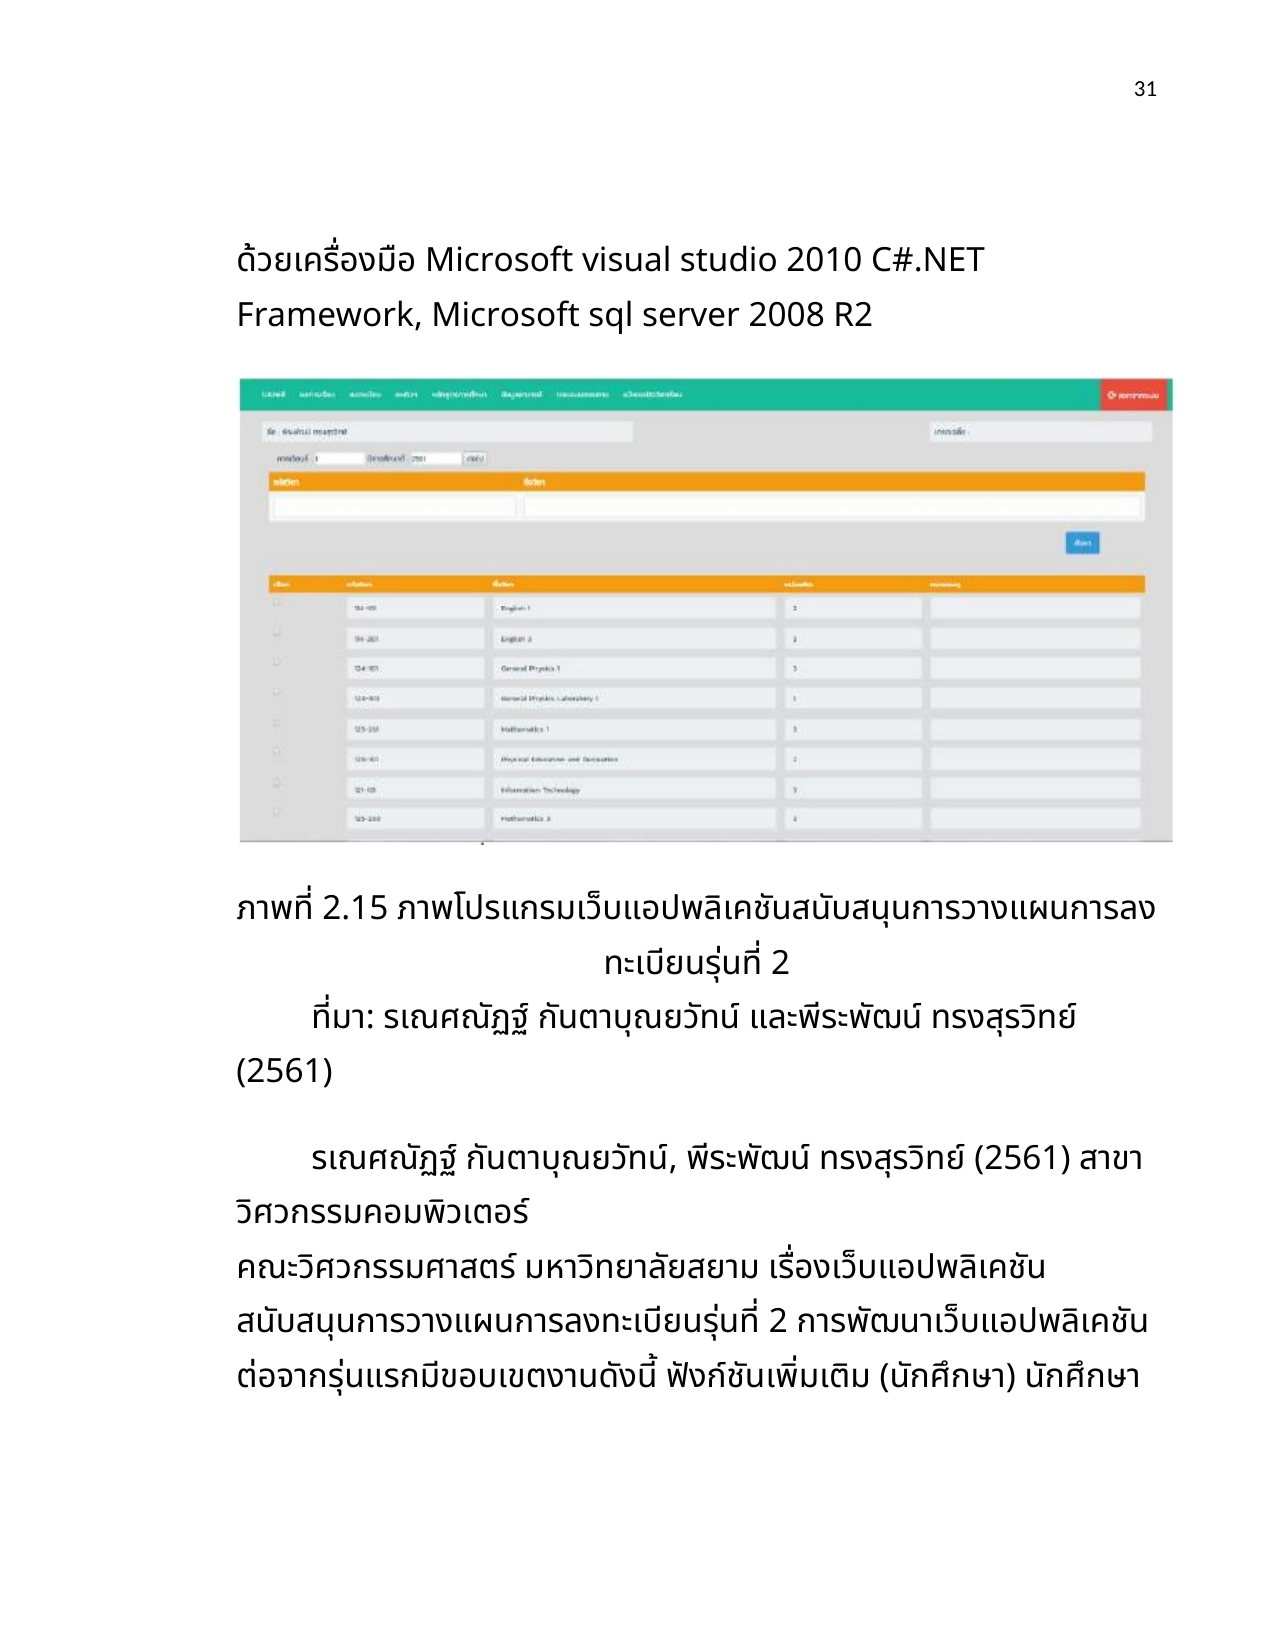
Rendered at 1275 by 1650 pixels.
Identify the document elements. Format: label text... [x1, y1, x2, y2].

text ภาพที่ 2.15 ภาพโปรแกรมเว็บแอปพลิเคชันสนับสนุนการวางแผนการลงทะเบียนรุ่นที่ 2 [236, 884, 1157, 989]
text ที่มา: รเณศณัฏฐ์ กันตาบุณยวัทน์ และพีระพัฒน์ ทรงสุรวิทย์ (2561) [236, 993, 1157, 1093]
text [236, 236, 1157, 336]
picture [236, 376, 1177, 845]
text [236, 1134, 1157, 1402]
